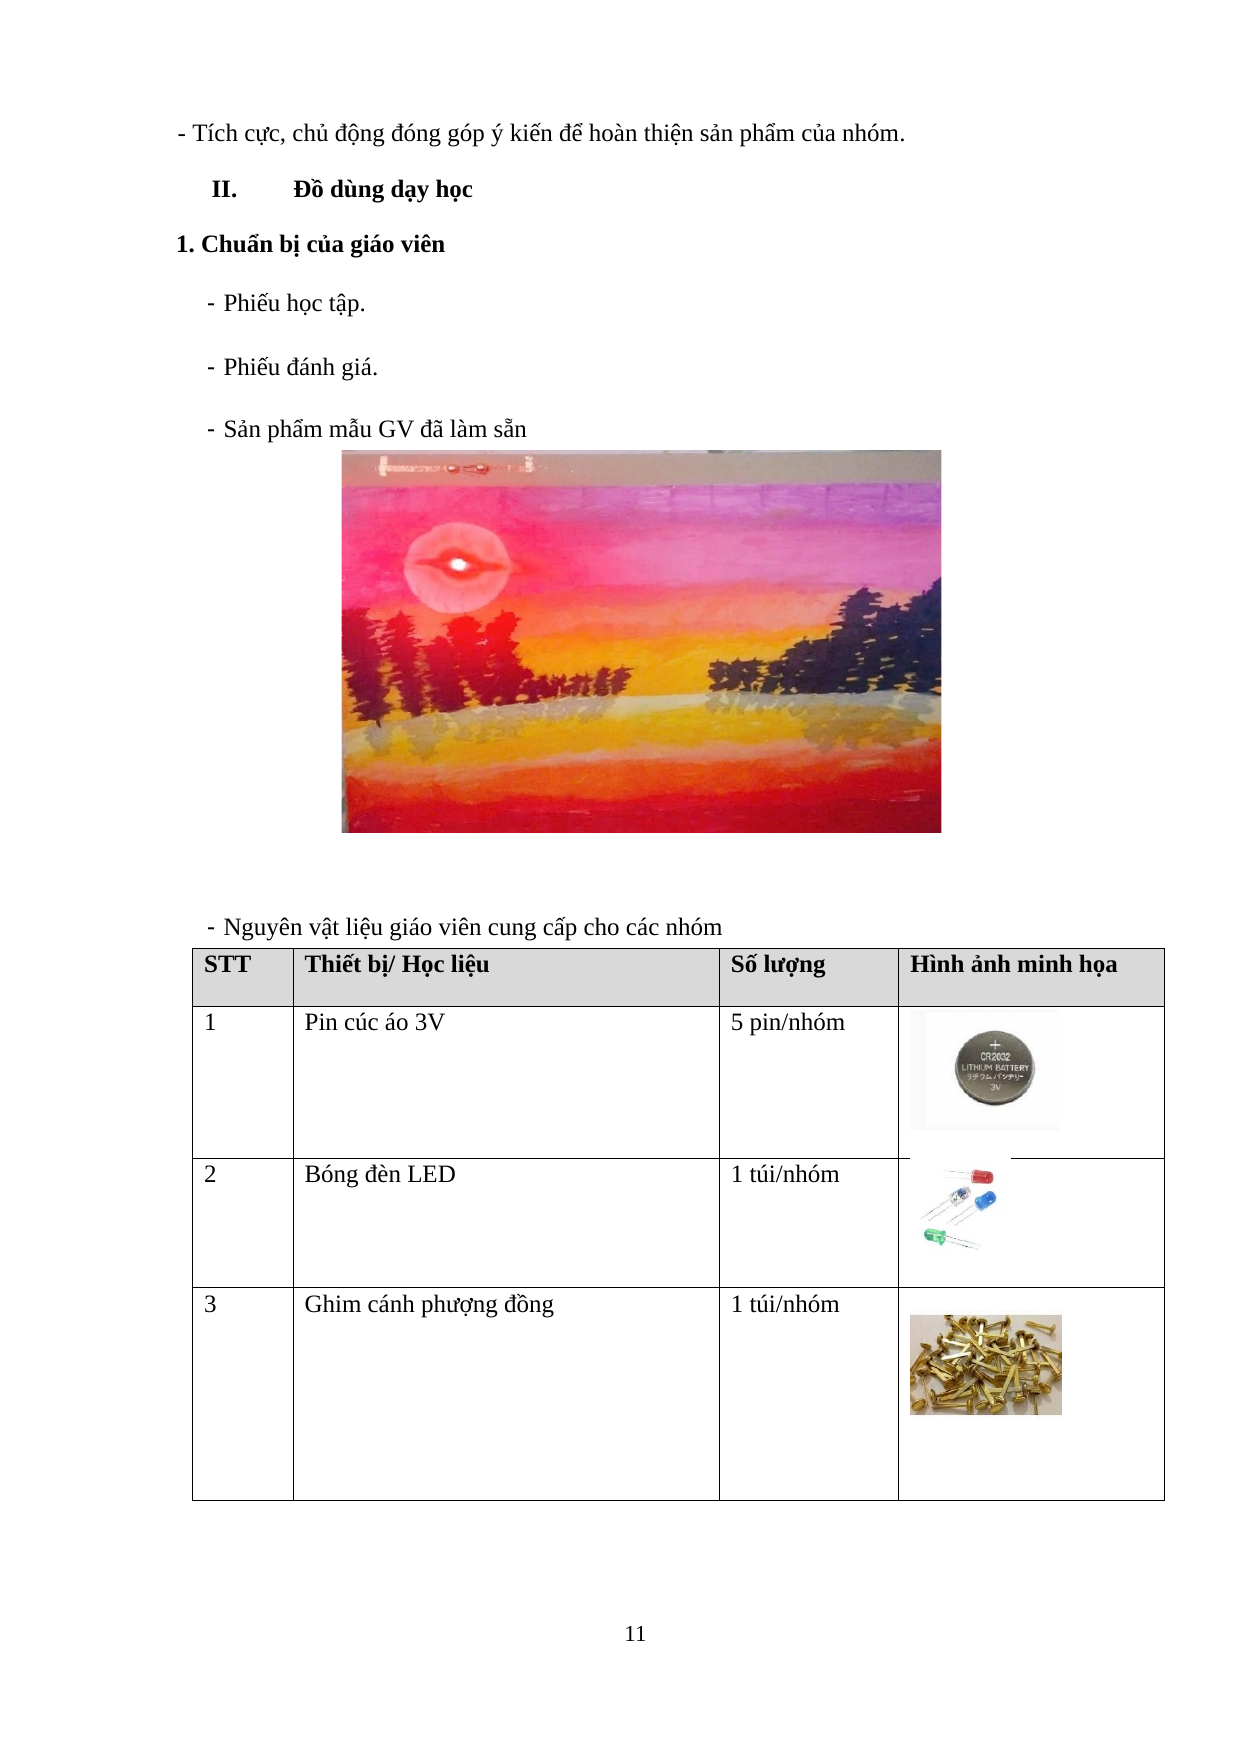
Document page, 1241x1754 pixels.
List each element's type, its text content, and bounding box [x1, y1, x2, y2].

list Tích cực, chủ động đóng góp ý kiến để hoàn thiện sản phẩm của nhóm. [177, 118, 1094, 147]
picture [910, 1288, 1062, 1441]
table_cell 5 pin/nhóm [720, 1007, 898, 1157]
table_cell Bóng đèn LED [294, 1159, 719, 1287]
table_header STT [193, 949, 293, 1006]
table_cell [899, 1288, 1164, 1500]
table_cell Ghim cánh phượng đồng [294, 1288, 719, 1500]
list Sản phẩm mẫu GV đã làm sẵn [207, 411, 1094, 445]
table_header Thiết bị/ Học liệu [294, 949, 719, 1006]
table_header Hình ảnh minh họa [899, 949, 1164, 1006]
picture [910, 1158, 1011, 1260]
picture [910, 1007, 1059, 1130]
table_cell 1 túi/nhóm [720, 1159, 898, 1287]
table_cell [899, 1159, 1164, 1287]
table_cell 2 [193, 1159, 293, 1287]
list Phiếu học tập. [207, 285, 1094, 319]
list Phiếu đánh giá. [207, 348, 1094, 382]
table_cell 3 [193, 1288, 293, 1500]
table_cell Pin cúc áo 3V [294, 1007, 719, 1157]
text 1. Chuẩn bị của giáo viên [176, 229, 1011, 257]
picture [341, 450, 942, 833]
table_header Số lượng [720, 949, 898, 1006]
text II. Đồ dùng dạy học [177, 174, 1137, 203]
table_cell 1 túi/nhóm [720, 1288, 898, 1500]
table_cell 1 [193, 1007, 293, 1157]
list Nguyên vật liệu giáo viên cung cấp cho các nhóm [207, 908, 1094, 942]
table_cell [899, 1007, 1164, 1157]
